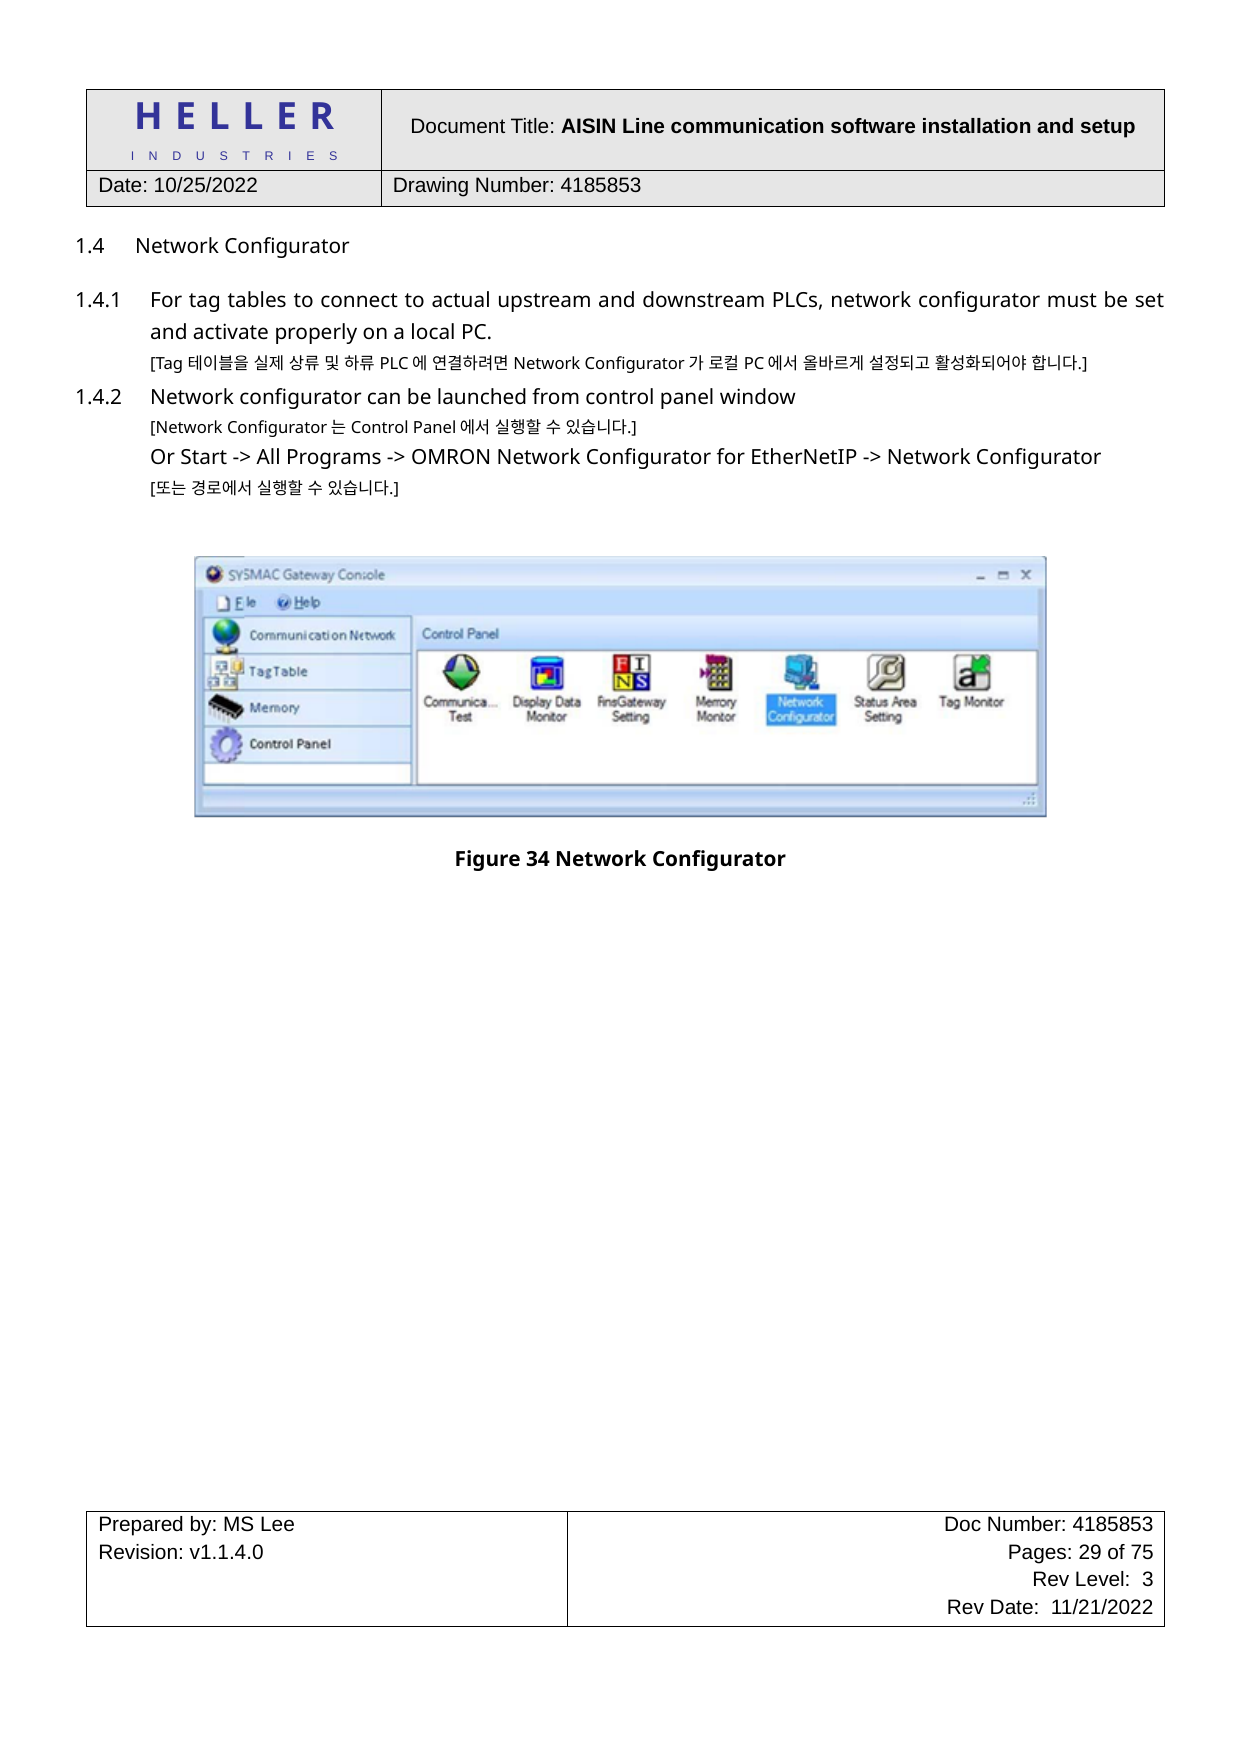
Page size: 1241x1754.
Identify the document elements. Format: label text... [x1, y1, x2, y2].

list [Network Configurator는 Control Panel에서 실행할 수 있습니다.] [150, 414, 1165, 439]
list [또는 경로에서 실행할 수 있습니다.] [150, 475, 1165, 499]
subtitle For tag tables to connect to actual upstream and downstream PLCs, network configurator must be set and activate properly on a local PC. [75, 285, 1165, 346]
list [Tag 테이블을 실제 상류 및 하류 PLC에 연결하려면 Network Configurator가 로컬 PC에서 올바르게 설정되고 활성화되어야 합니다.] [150, 350, 1165, 374]
subtitle Network Configurator [75, 231, 1165, 260]
picture [193, 556, 1047, 819]
text Or Start -> All Programs -> OMRON Network Configurator for EtherNetIP -> Network Configurator [75, 442, 1165, 471]
subtitle Network configurator can be launched from control panel window [75, 382, 1165, 410]
